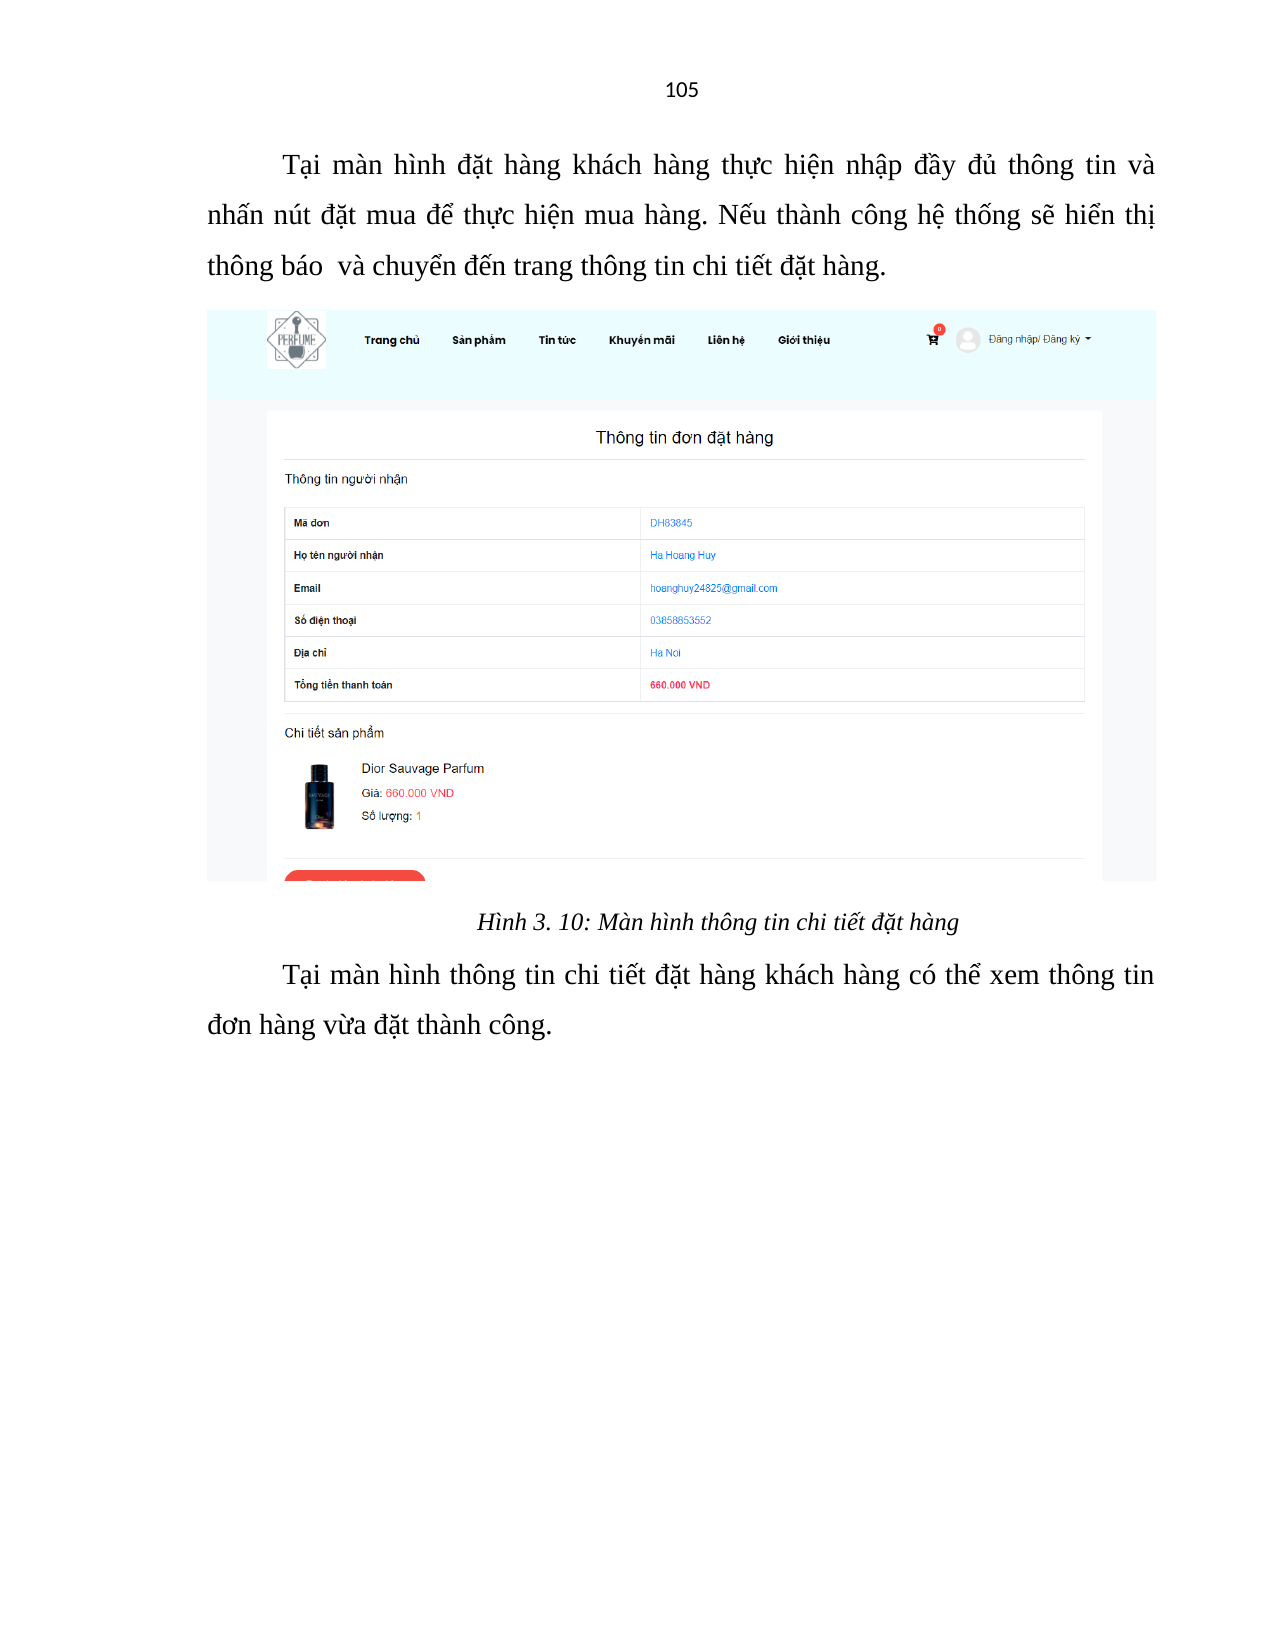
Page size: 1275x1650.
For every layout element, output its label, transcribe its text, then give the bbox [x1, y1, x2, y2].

text Tại màn hình đặt hàng khách hàng thực hiện nhập đầy đủ thông tin và nhấn nút đặt mua để thực hiện mua hàng. Nếu thành công hệ thống sẽ hiển thị thông báo và chuyển đến trang thông tin chi tiết đặt hàng. [207, 147, 1156, 281]
text Hình 3. 10: Màn hình thông tin chi tiết đặt hàng [207, 907, 1156, 936]
picture [207, 310, 1157, 881]
text Tại màn hình thông tin chi tiết đặt hàng khách hàng có thể xem thông tin đơn hàng vừa đặt thành công. [207, 957, 1156, 1041]
